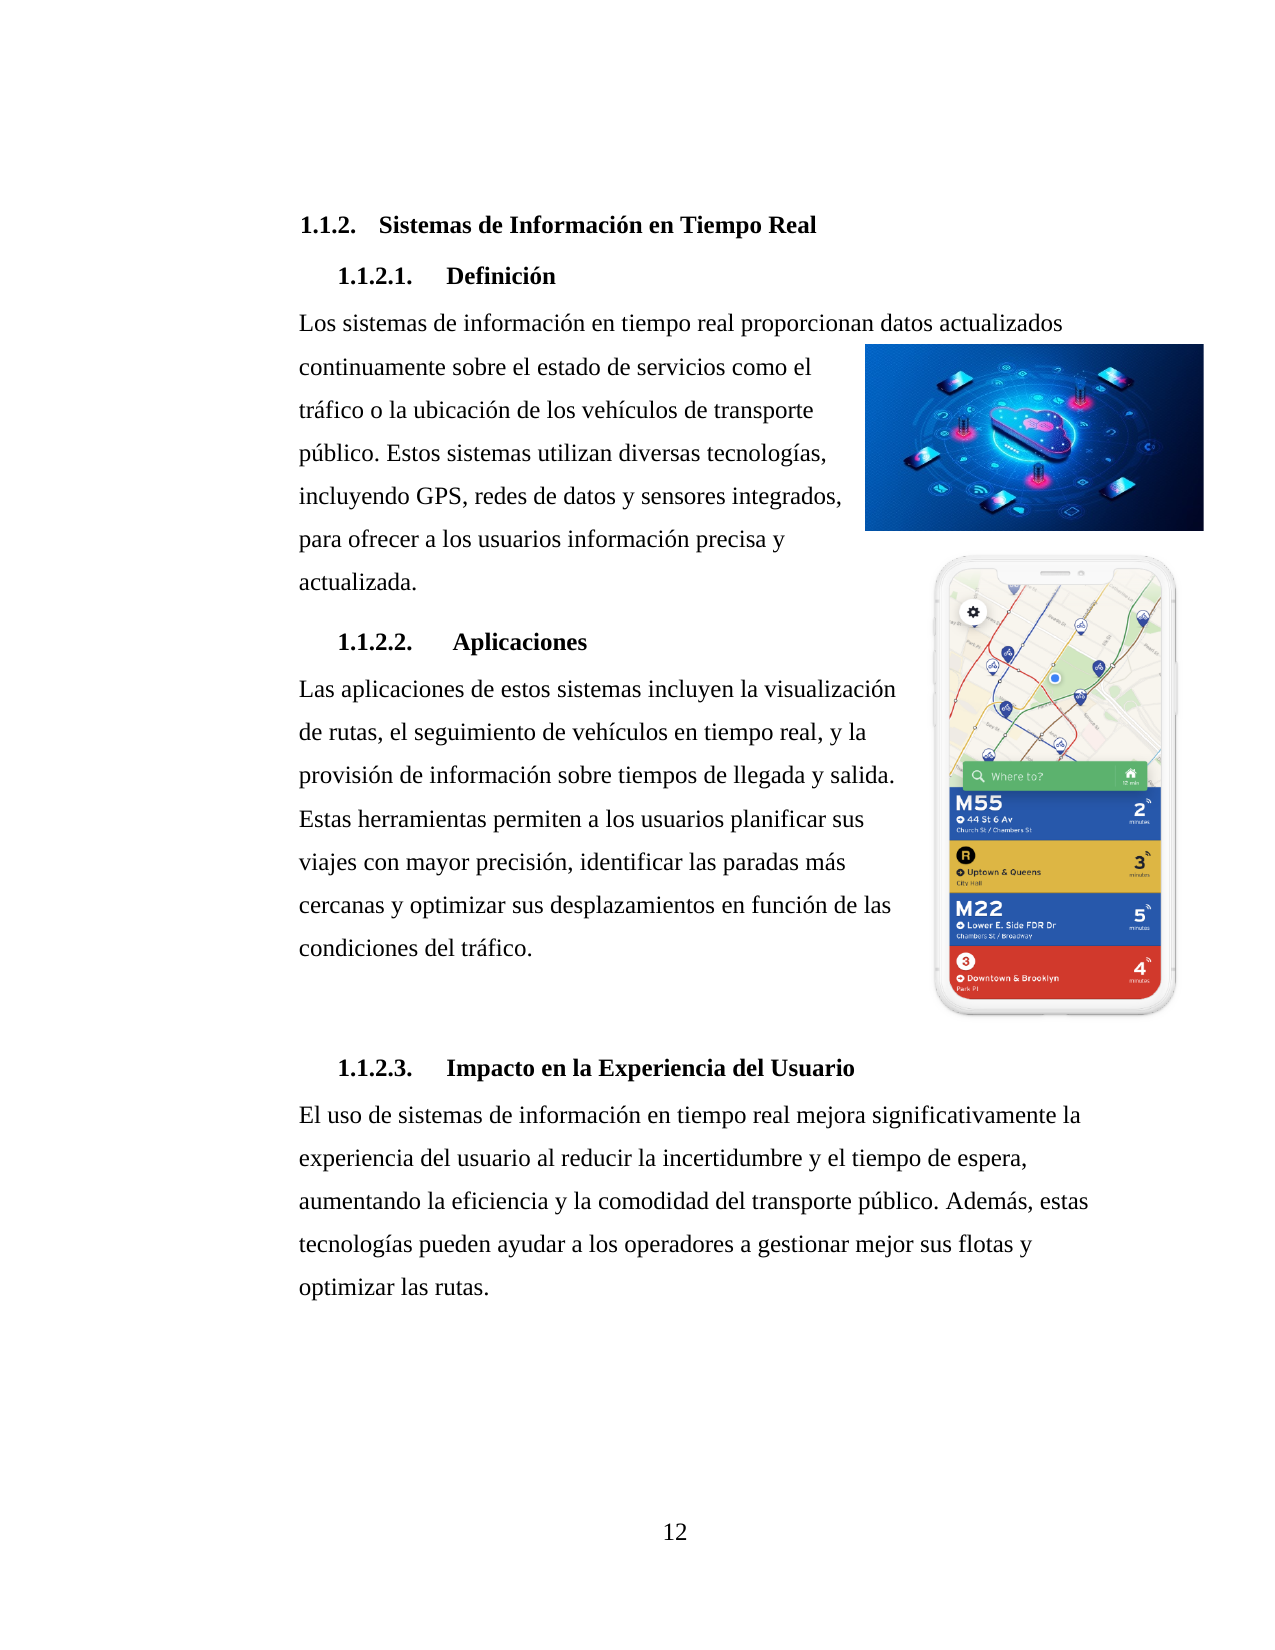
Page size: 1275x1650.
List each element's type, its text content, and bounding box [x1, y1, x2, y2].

subtitle Sistemas de Información en Tiempo Real [300, 210, 1125, 238]
text Las aplicaciones de estos sistemas incluyen la visualización de rutas, el seguimiento de vehículos en tiempo real, y la provisión de información sobre tiempos de llegada y salida. Estas herramientas permiten a los usuarios planificar sus viajes con mayor precisión, identificar las paradas más cercanas y optimizar sus desplazamientos en función de las condiciones del tráfico. [299, 674, 926, 962]
picture [865, 344, 1204, 531]
subtitle Impacto en la Experiencia del Usuario [337, 1053, 1125, 1081]
subtitle Aplicaciones [337, 627, 926, 656]
text Los sistemas de información en tiempo real proporcionan datos actualizados continuamente sobre el estado de servicios como el tráfico o la ubicación de los vehículos de transporte público. Estos sistemas utilizan diversas tecnologías, incluyendo GPS, redes de datos y sensores integrados, para ofrecer a los usuarios información precisa y actualizada. [299, 308, 1125, 596]
text El uso de sistemas de información en tiempo real mejora significativamente la experiencia del usuario al reducir la incertidumbre y el tiempo de espera, aumentando la eficiencia y la comodidad del transporte público. Además, estas tecnologías pueden ayudar a los operadores a gestionar mejor sus flotas y optimizar las rutas. [299, 1100, 1125, 1301]
subtitle Definición [337, 261, 1125, 290]
picture [926, 550, 1184, 1023]
